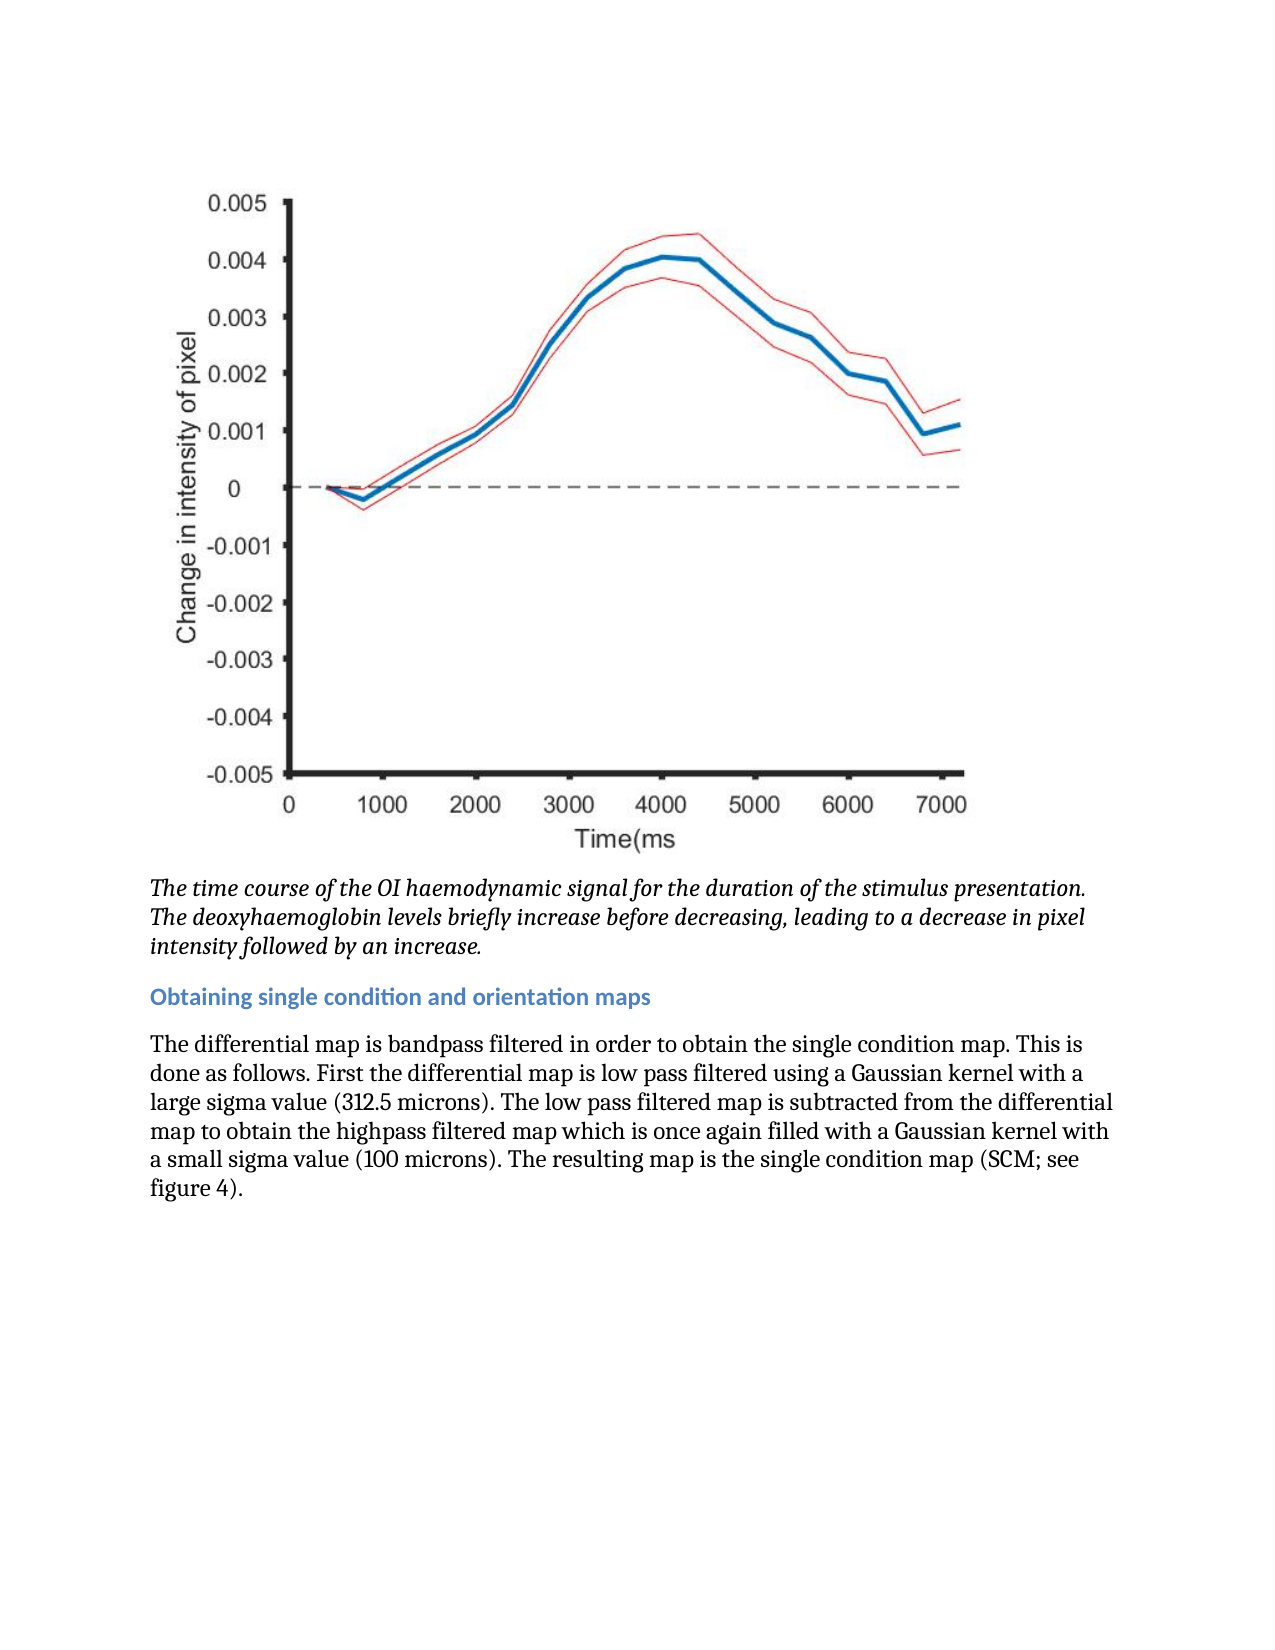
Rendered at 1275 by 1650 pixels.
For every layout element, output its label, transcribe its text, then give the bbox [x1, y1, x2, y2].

text The time course of the OI haemodynamic signal for the duration of the stimulus presentation. The deoxyhaemoglobin levels briefly increase before decreasing, leading to a decrease in pixel intensity followed by an increase. [150, 874, 1125, 960]
text The differential map is bandpass filtered in order to obtain the single condition map. This is done as follows. First the differential map is low pass filtered using a Gaussian kernel with a large sigma value (312.5 microns). The low pass filtered map is subtracted from the differential map to obtain the highpass filtered map which is once again filled with a Gaussian kernel with a small sigma value (100 microns). The resulting map is the single condition map (SCM; see figure 4). [150, 1030, 1125, 1203]
picture [168, 150, 1044, 854]
subtitle Obtaining single condition and orientation maps [150, 981, 1125, 1012]
